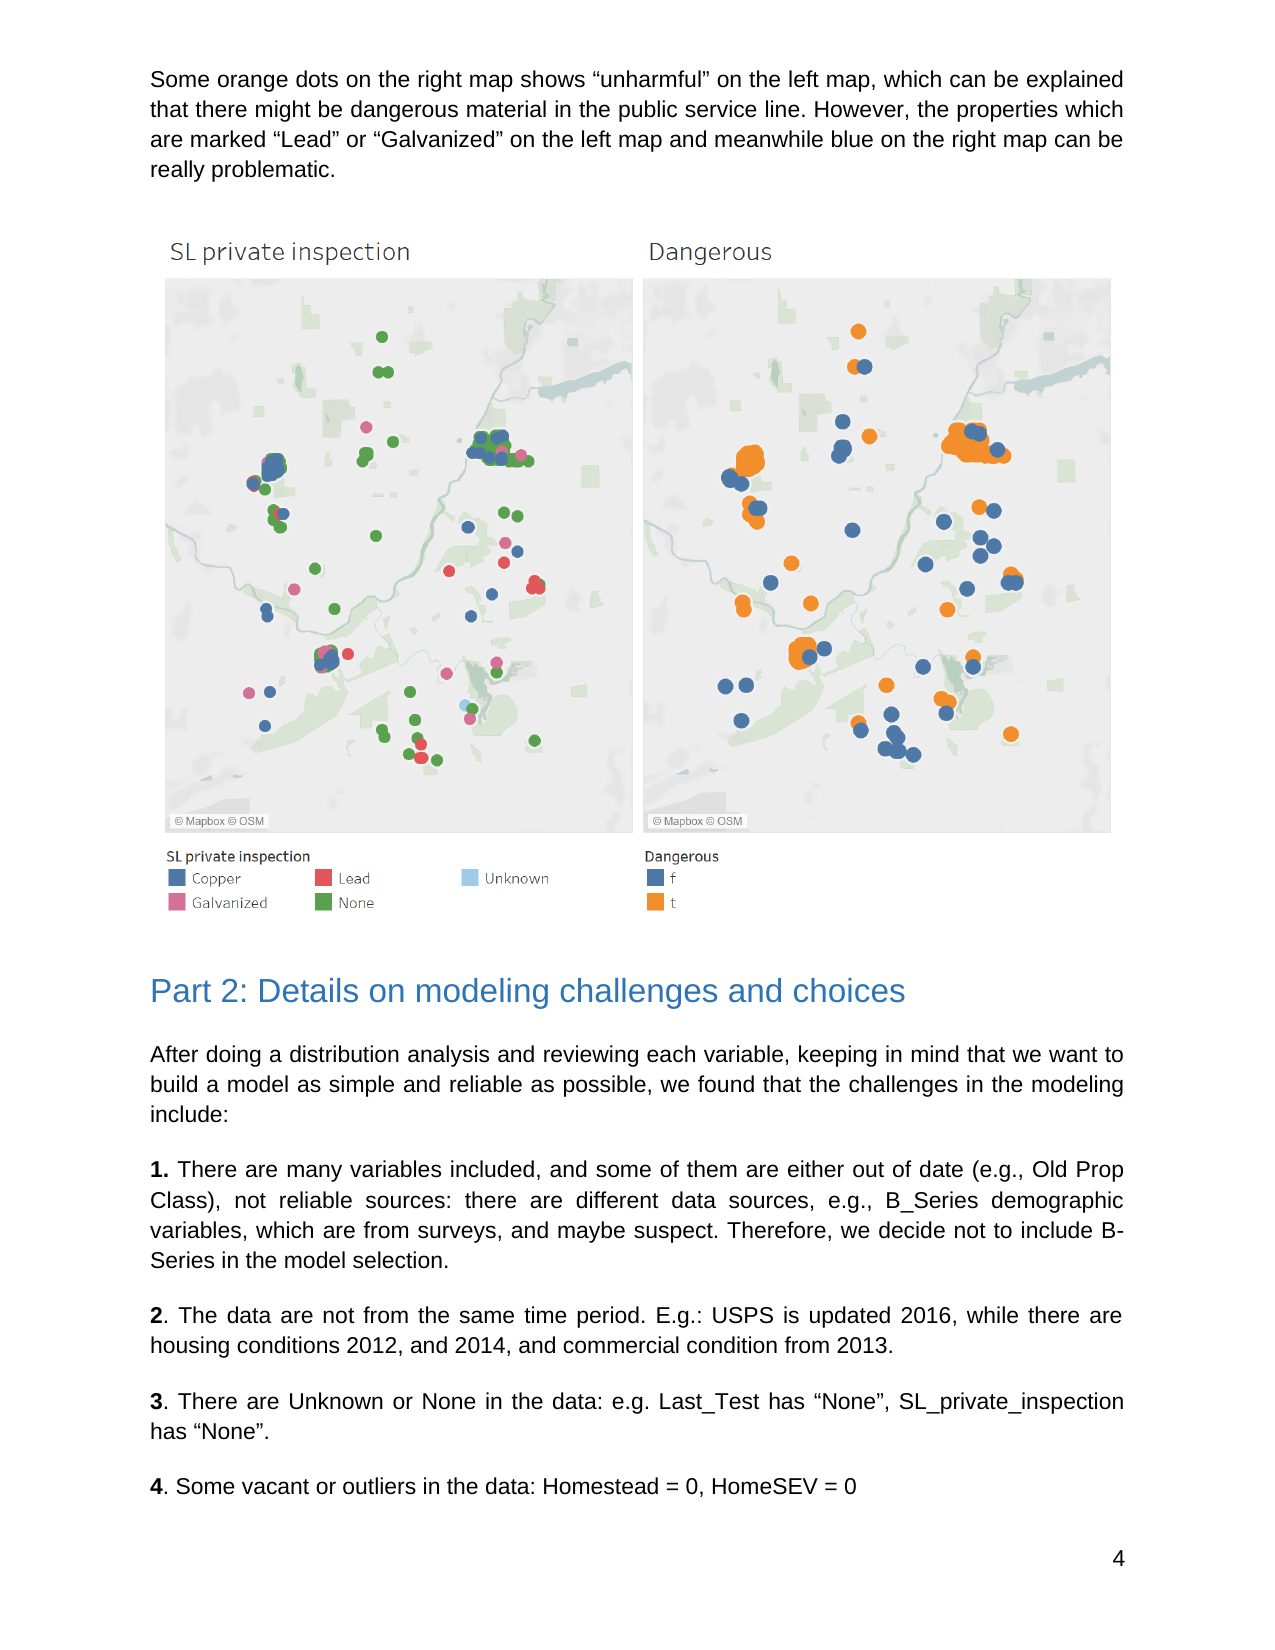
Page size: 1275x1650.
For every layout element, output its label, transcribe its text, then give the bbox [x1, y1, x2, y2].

text 4. Some vacant or outliers in the data: Homestead = 0, HomeSEV = 0 [150, 1473, 1125, 1499]
text 2. The data are not from the same time period. E.g.: USPS is updated 2016, while there are housing conditions 2012, and 2014, and commercial condition from 2013. [150, 1302, 1125, 1359]
text 3. There are Unknown or None in the data: e.g. Last_Test has “None”, SL_private_inspection has “None”. [150, 1388, 1125, 1444]
picture [150, 211, 1125, 943]
text Some orange dots on the right map shows “unharmful” on the left map, which can be explained that there might be dangerous material in the public service line. However, the properties which are marked “Lead” or “Galvanized” on the left map and meanwhile blue on the right map can be really problematic. [150, 66, 1125, 183]
text After doing a distribution analysis and reviewing each variable, keeping in mind that we want to build a model as simple and reliable as possible, we found that the challenges in the modeling include: [150, 1041, 1125, 1127]
text Part 2: Details on modeling challenges and choices [150, 972, 1125, 1010]
text 1. There are many variables included, and some of them are either out of date (e.g., Old Prop Class), not reliable sources: there are different data sources, e.g., B_Series demographic variables, which are from surveys, and maybe suspect. Therefore, we decide not to include B-Series in the model selection. [150, 1156, 1125, 1273]
